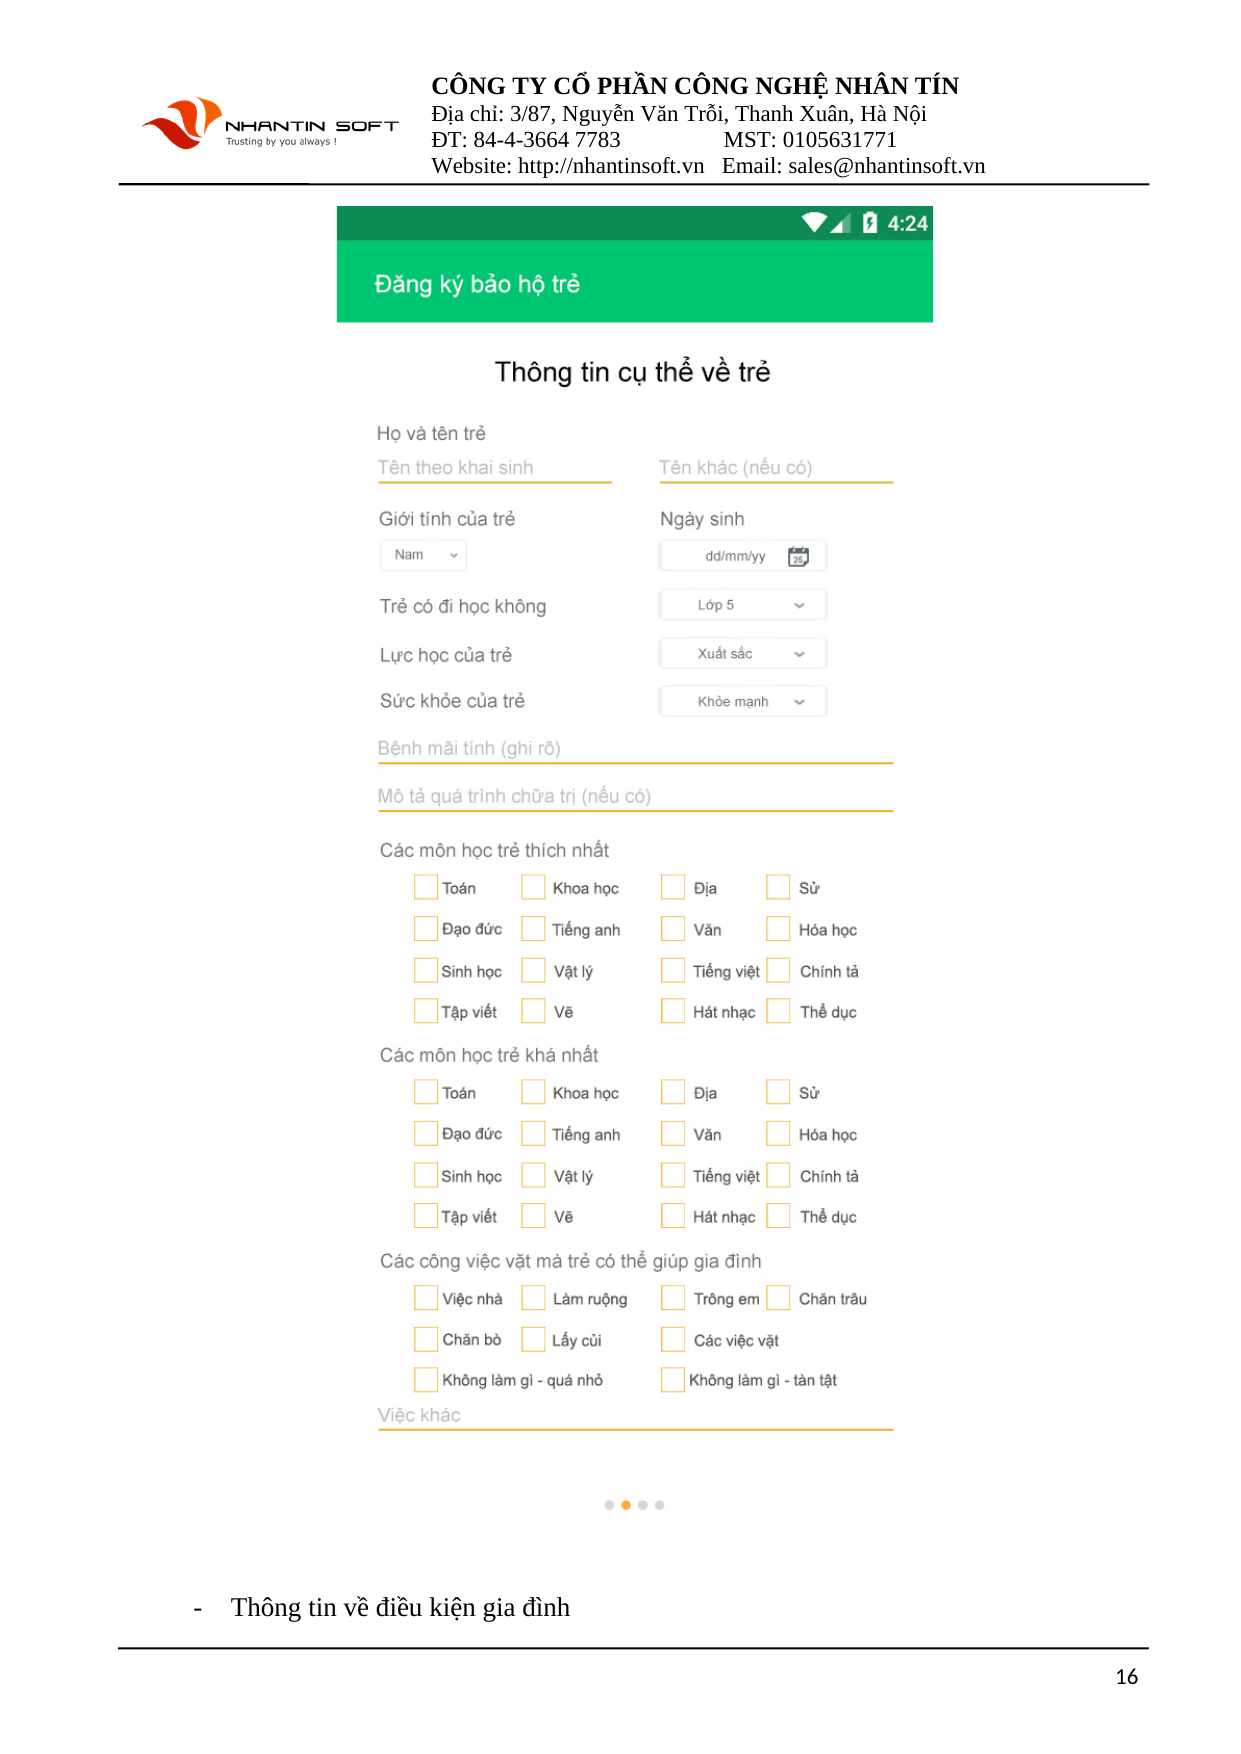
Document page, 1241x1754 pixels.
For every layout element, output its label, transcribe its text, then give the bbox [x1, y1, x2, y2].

picture [336, 206, 933, 1567]
list Thông tin về điều kiện gia đình [193, 1591, 1152, 1623]
picture [129, 70, 409, 176]
